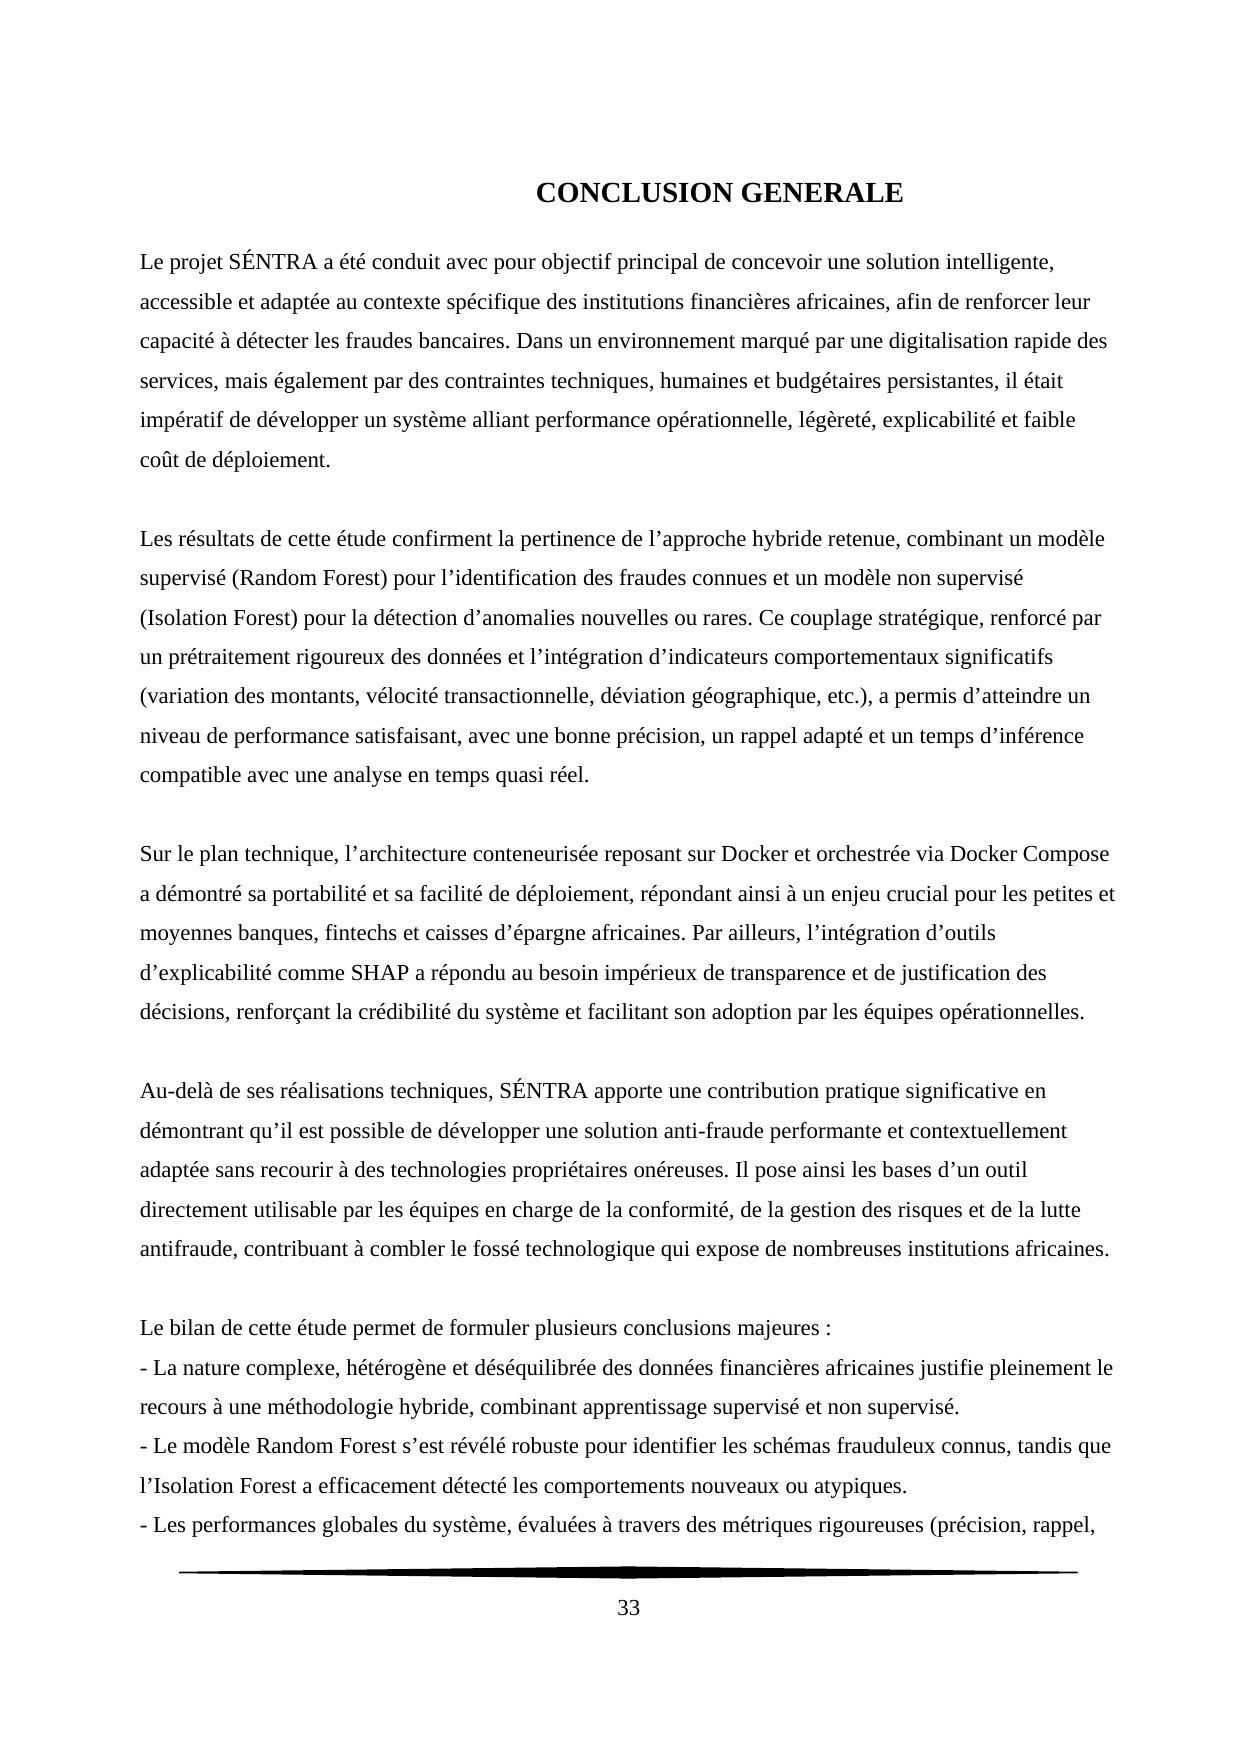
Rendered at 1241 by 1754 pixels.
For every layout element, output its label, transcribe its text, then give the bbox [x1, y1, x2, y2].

text Les résultats de cette étude confirment la pertinence de l’approche hybride retenue, combinant un modèle supervisé (Random Forest) pour l’identification des fraudes connues et un modèle non supervisé (Isolation Forest) pour la détection d’anomalies nouvelles ou rares. Ce couplage stratégique, renforcé par un prétraitement rigoureux des données et l’intégration d’indicateurs comportementaux significatifs (variation des montants, vélocité transactionnelle, déviation géographique, etc.), a permis d’atteindre un niveau de performance satisfaisant, avec une bonne précision, un rappel adapté et un temps d’inférence compatible avec une analyse en temps quasi réel. [139, 524, 1117, 788]
text Le projet SÉNTRA a été conduit avec pour objectif principal de concevoir une solution intelligente, accessible et adaptée au contexte spécifique des institutions financières africaines, afin de renforcer leur capacité à détecter les fraudes bancaires. Dans un environnement marqué par une digitalisation rapide des services, mais également par des contraintes techniques, humaines et budgétaires persistantes, il était impératif de développer un système alliant performance opérationnelle, légèreté, explicabilité et faible coût de déploiement. [139, 248, 1117, 472]
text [139, 1512, 1117, 1538]
text Au-delà de ses réalisations techniques, SÉNTRA apporte une contribution pratique significative en démontrant qu’il est possible de développer une solution anti-fraude performante et contextuellement adaptée sans recourir à des technologies propriétaires onéreuses. Il pose ainsi les bases d’un outil directement utilisable par les équipes en charge de la conformité, de la gestion des risques et de la lutte antifraude, contribuant à combler le fossé technologique qui expose de nombreuses institutions africaines. [139, 1077, 1117, 1262]
text Sur le plan technique, l’architecture conteneurisée reposant sur Docker et orchestrée via Docker Compose a démontré sa portabilité et sa facilité de déploiement, répondant ainsi à un enjeu crucial pour les petites et moyennes banques, fintechs et caisses d’épargne africaines. Par ailleurs, l’intégration d’outils d’explicabilité comme SHAP a répondu au besoin impérieux de transparence et de justification des décisions, renforçant la crédibilité du système et facilitant son adoption par les équipes opérationnelles. [139, 840, 1117, 1025]
subtitle CONCLUSION GENERALE [338, 175, 1117, 209]
text - La nature complexe, hétérogène et déséquilibrée des données financières africaines justifie pleinement le recours à une méthodologie hybride, combinant apprentissage supervisé et non supervisé. [139, 1354, 1117, 1419]
text - Le modèle Random Forest s’est révélé robuste pour identifier les schémas frauduleux connus, tandis que l’Isolation Forest a efficacement détecté les comportements nouveaux ou atypiques. [139, 1433, 1117, 1498]
text Le bilan de cette étude permet de formuler plusieurs conclusions majeures : [139, 1314, 1117, 1341]
